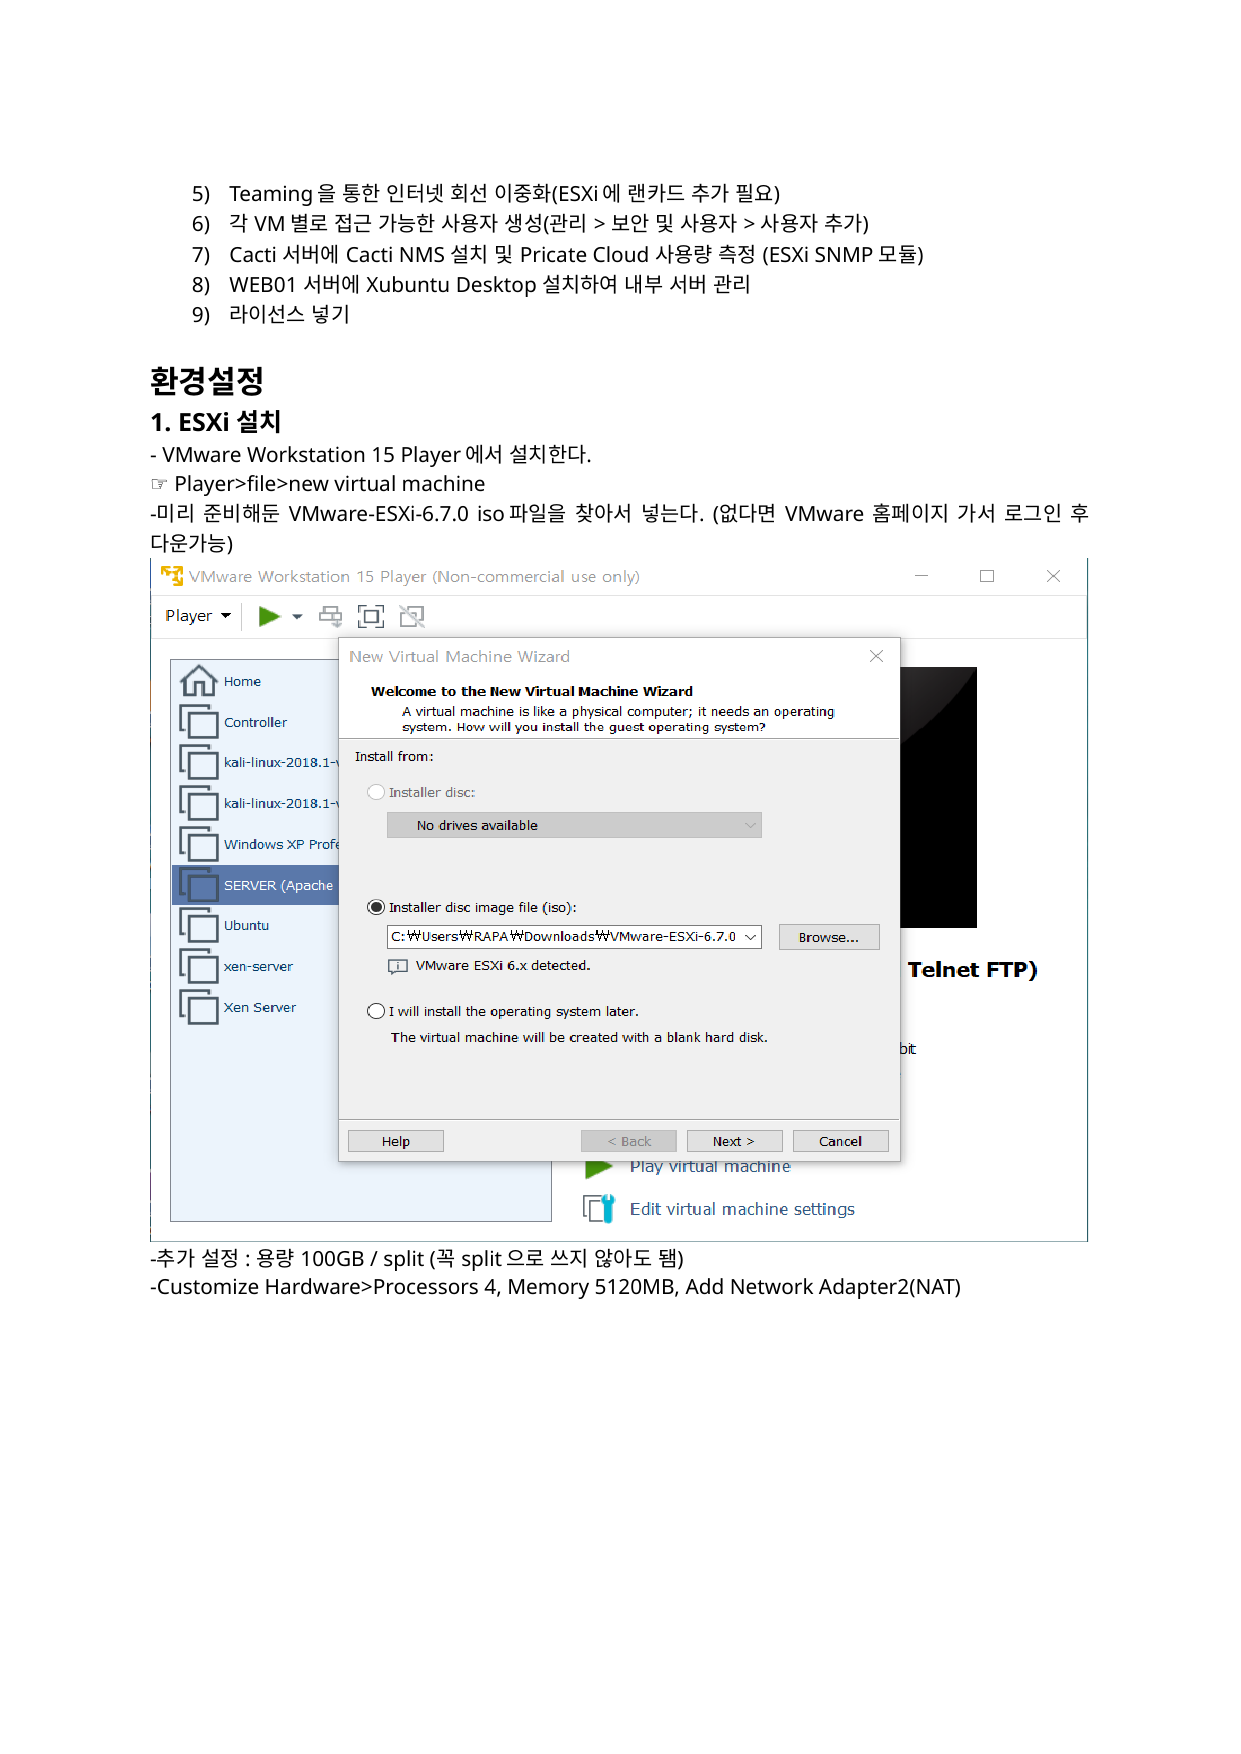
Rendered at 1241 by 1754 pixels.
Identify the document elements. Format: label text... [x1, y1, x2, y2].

picture [150, 558, 1089, 1242]
list Teaming을 통한 인터넷 회선 이중화(ESXi에 랜카드 추가 필요) [192, 177, 1090, 207]
list 각 VM별로 접근 가능한 사용자 생성(관리 > 보안 및 사용자 > 사용자 추가) [192, 207, 1090, 238]
text -추가 설정 : 용량 100GB / split (꼭 split으로 쓰지 않아도 됌) [150, 1242, 1090, 1272]
text -Customize Hardware>Processors 4, Memory 5120MB, Add Network Adapter2(NAT) [150, 1272, 1090, 1301]
text -미리 준비해둔 VMware-ESXi-6.7.0 iso파일을 찾아서 넣는다. (없다면 VMware 홈페이지 가서 로그인 후 다운가능) [150, 497, 1090, 558]
list Cacti 서버에 Cacti NMS 설치 및 Pricate Cloud 사용량 측정 (ESXi SNMP 모듈) [192, 238, 1090, 268]
list 라이선스 넣기 [192, 298, 1090, 329]
text - VMware Workstation 15 Player에서 설치한다. [150, 439, 1090, 469]
text 환경설정 [150, 357, 1090, 402]
text 1. ESXi 설치 [150, 402, 1090, 439]
list WEB01 서버에 Xubuntu Desktop 설치하여 내부 서버 관리 [192, 268, 1090, 298]
text ☞ Player>file>new virtual machine [150, 469, 1090, 497]
